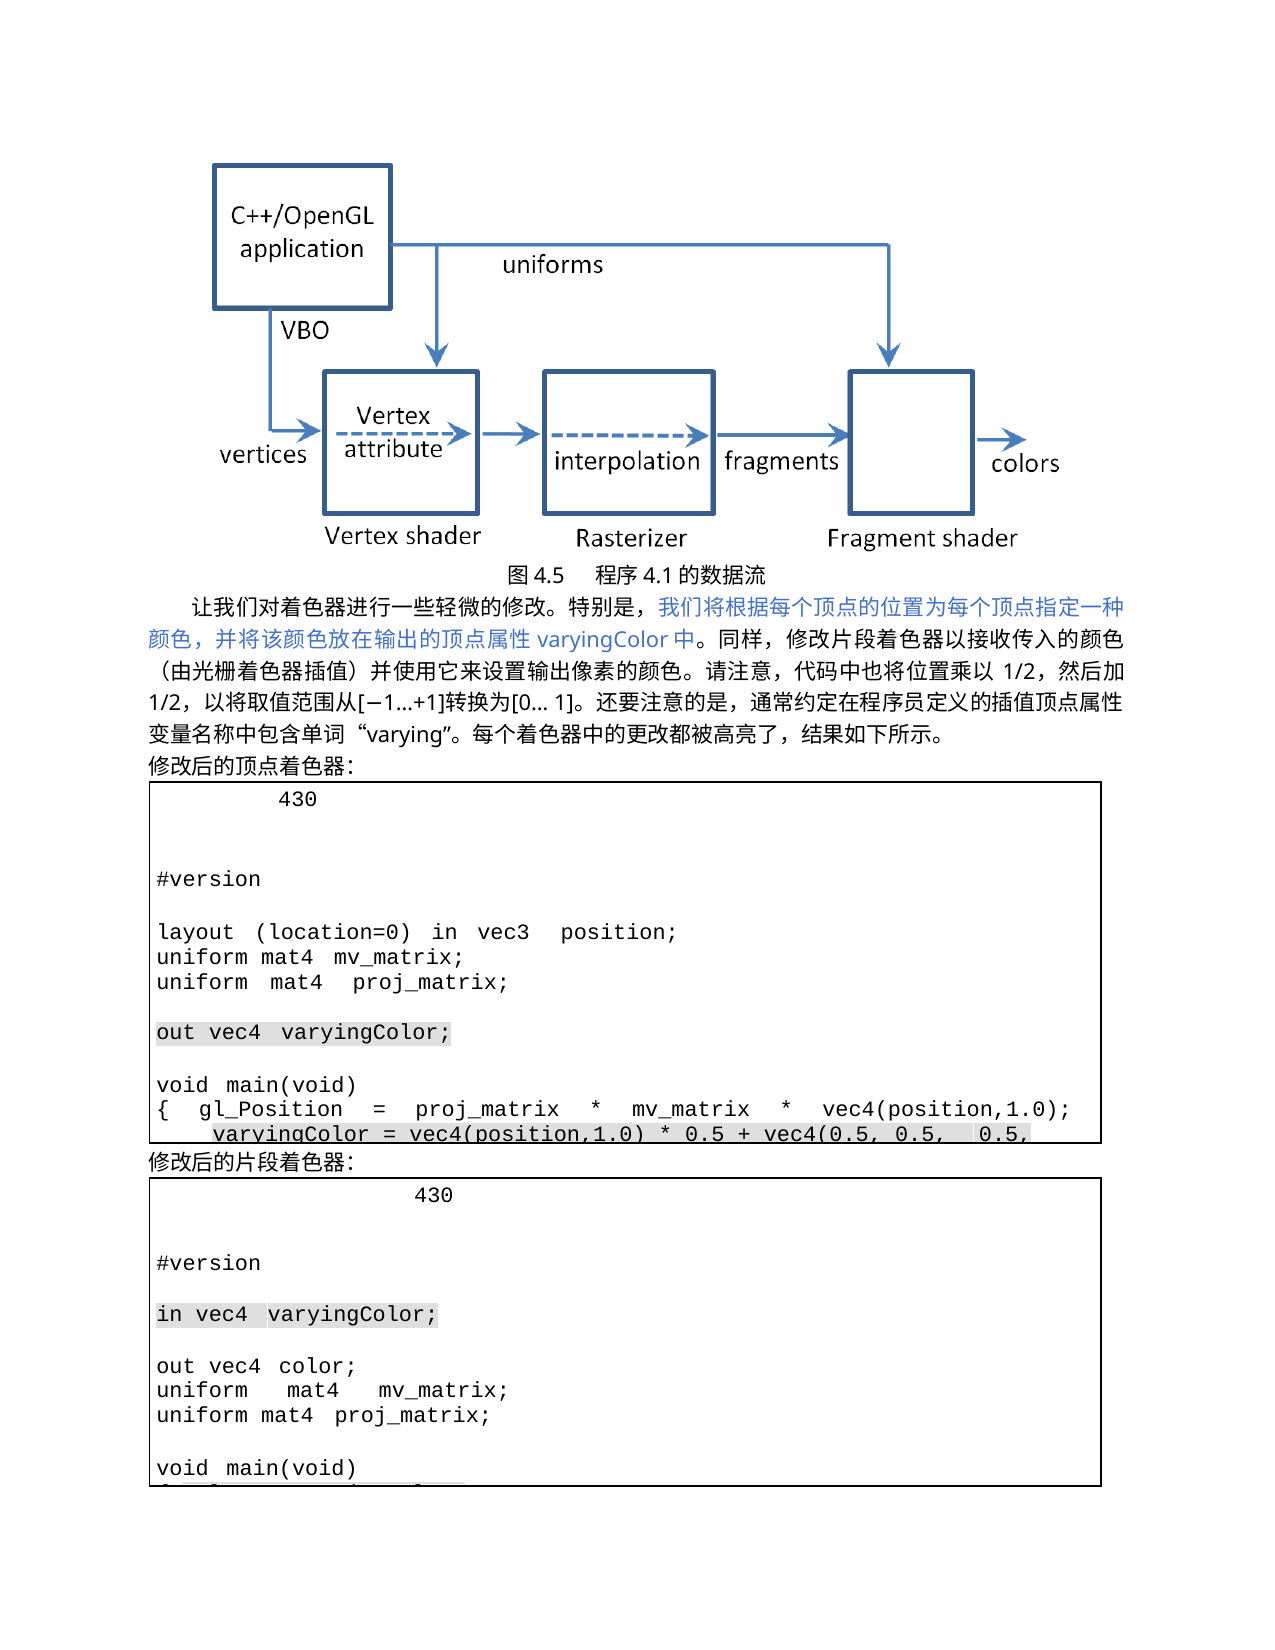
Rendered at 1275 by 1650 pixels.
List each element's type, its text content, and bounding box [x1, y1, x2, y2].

text 让我们对着色器进行一些轻微的修改。特别是，我们将根据每个顶点的位置为每个顶点指定一种颜色，并将该颜色放在输出的顶点属性varyingColor中。同样，修改片段着色器以接收传入的颜色（由光栅着色器插值）并使用它来设置输出像素的颜色。请注意，代码中也将位置乘以1/2，然后加1/2，以将取值范围从[−1…+1]转换为[0… 1]。还要注意的是，通常约定在程序员定义的插值顶点属性变量名称中包含单词“varying”。每个着色器中的更改都被高亮了，结果如下所示。 [148, 590, 1125, 749]
text 修改后的片段着色器： [148, 1145, 1125, 1176]
text 图4.5 程序4.1的数据流 [148, 558, 1125, 590]
picture [203, 154, 1069, 559]
text 修改后的顶点着色器： [148, 749, 1125, 781]
